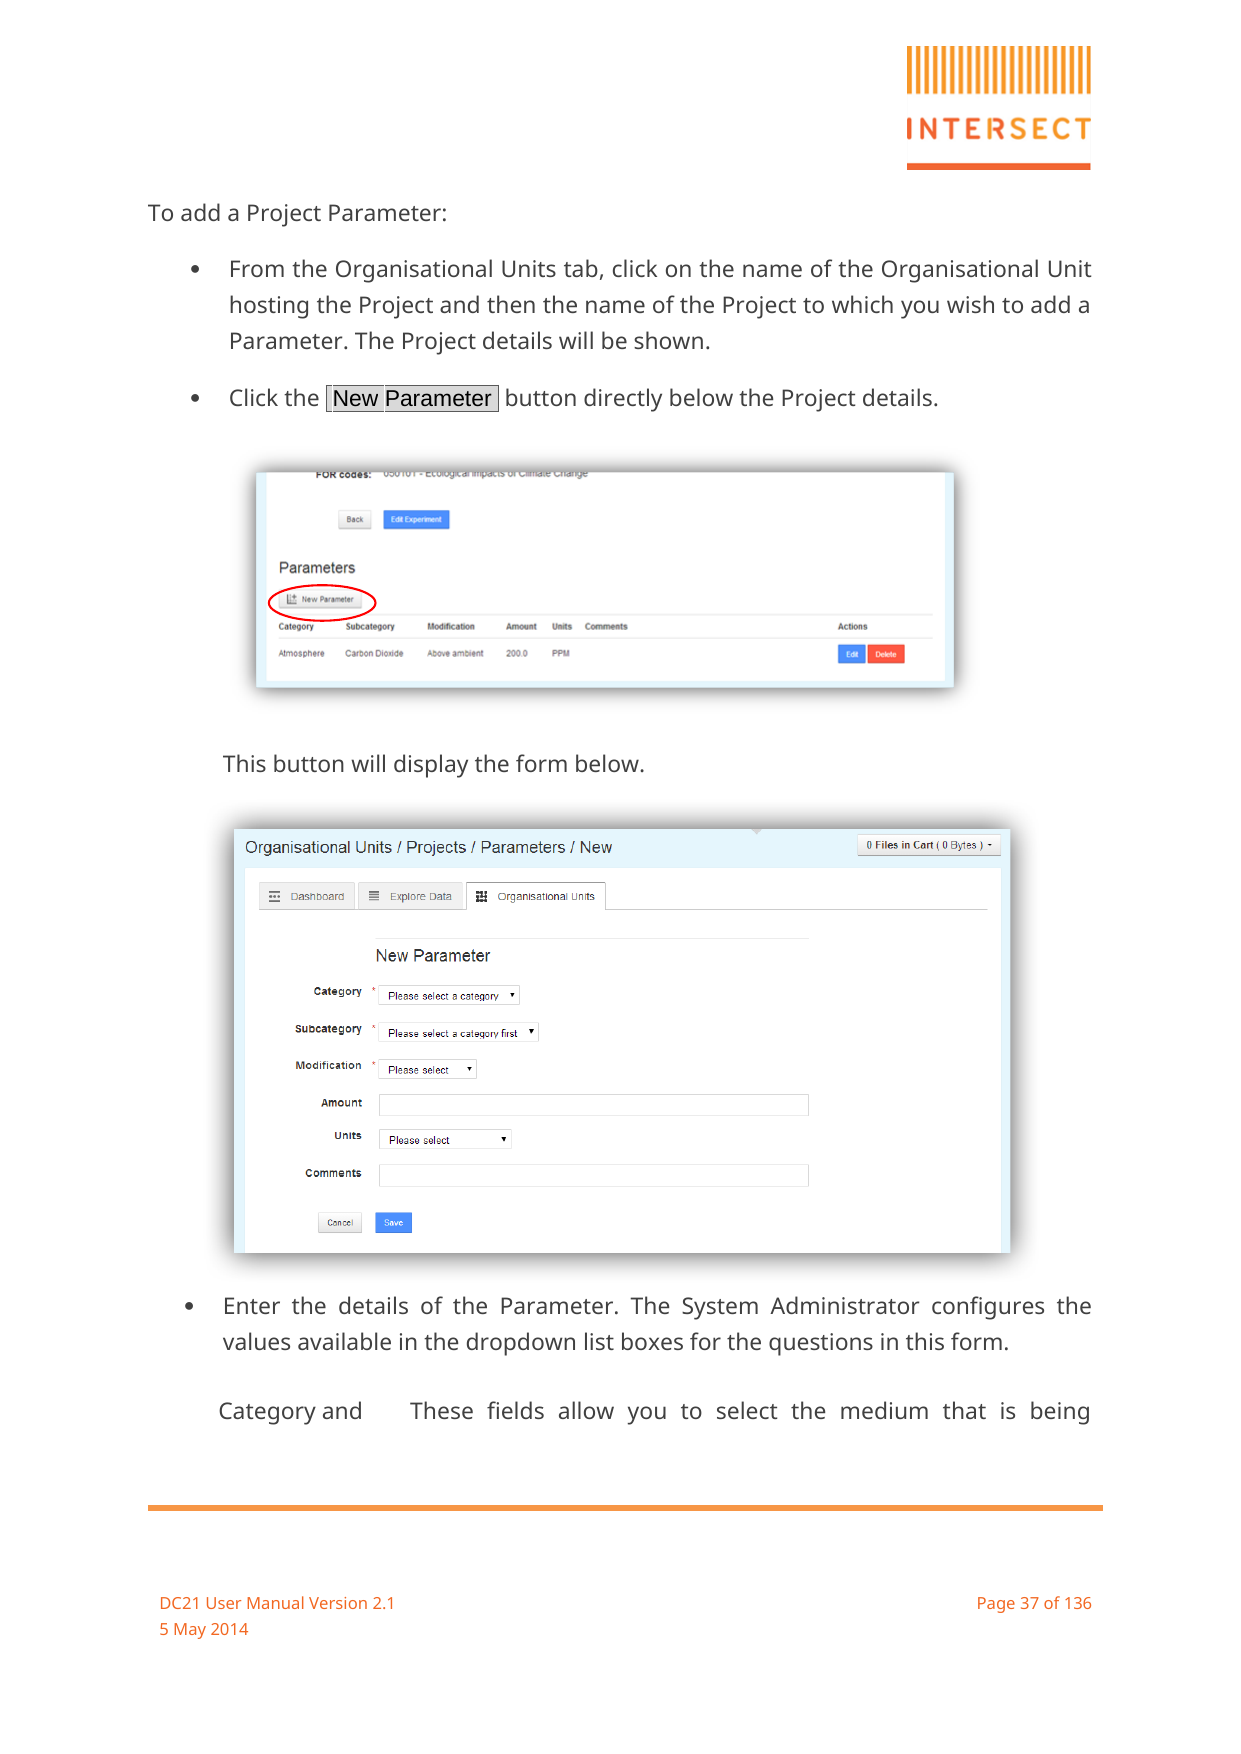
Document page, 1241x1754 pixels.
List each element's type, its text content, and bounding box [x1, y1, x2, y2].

picture [905, 44, 1093, 172]
table_header These fields allow you to select the medium that is being modified from the dropdown lists. These fields are mandatory. [399, 1383, 1103, 1426]
picture [234, 829, 1011, 1253]
text To add a Project Parameter: [148, 197, 1092, 228]
text This button will display the form below. [223, 748, 1092, 779]
picture [222, 438, 988, 722]
list Click the New Parameter button directly below the Project details. [191, 382, 1092, 413]
list From the Organisational Units tab, click on the name of the Organisational Unit hosting the Project and then the name of the Project to which you wish to add a Parameter. The Project details will be shown. [191, 253, 1092, 356]
list Enter the details of the Parameter. The System Administrator configures the values available in the dropdown list boxes for the questions in this form. [185, 1290, 1092, 1357]
table_header Category and Subcategory [207, 1383, 399, 1426]
